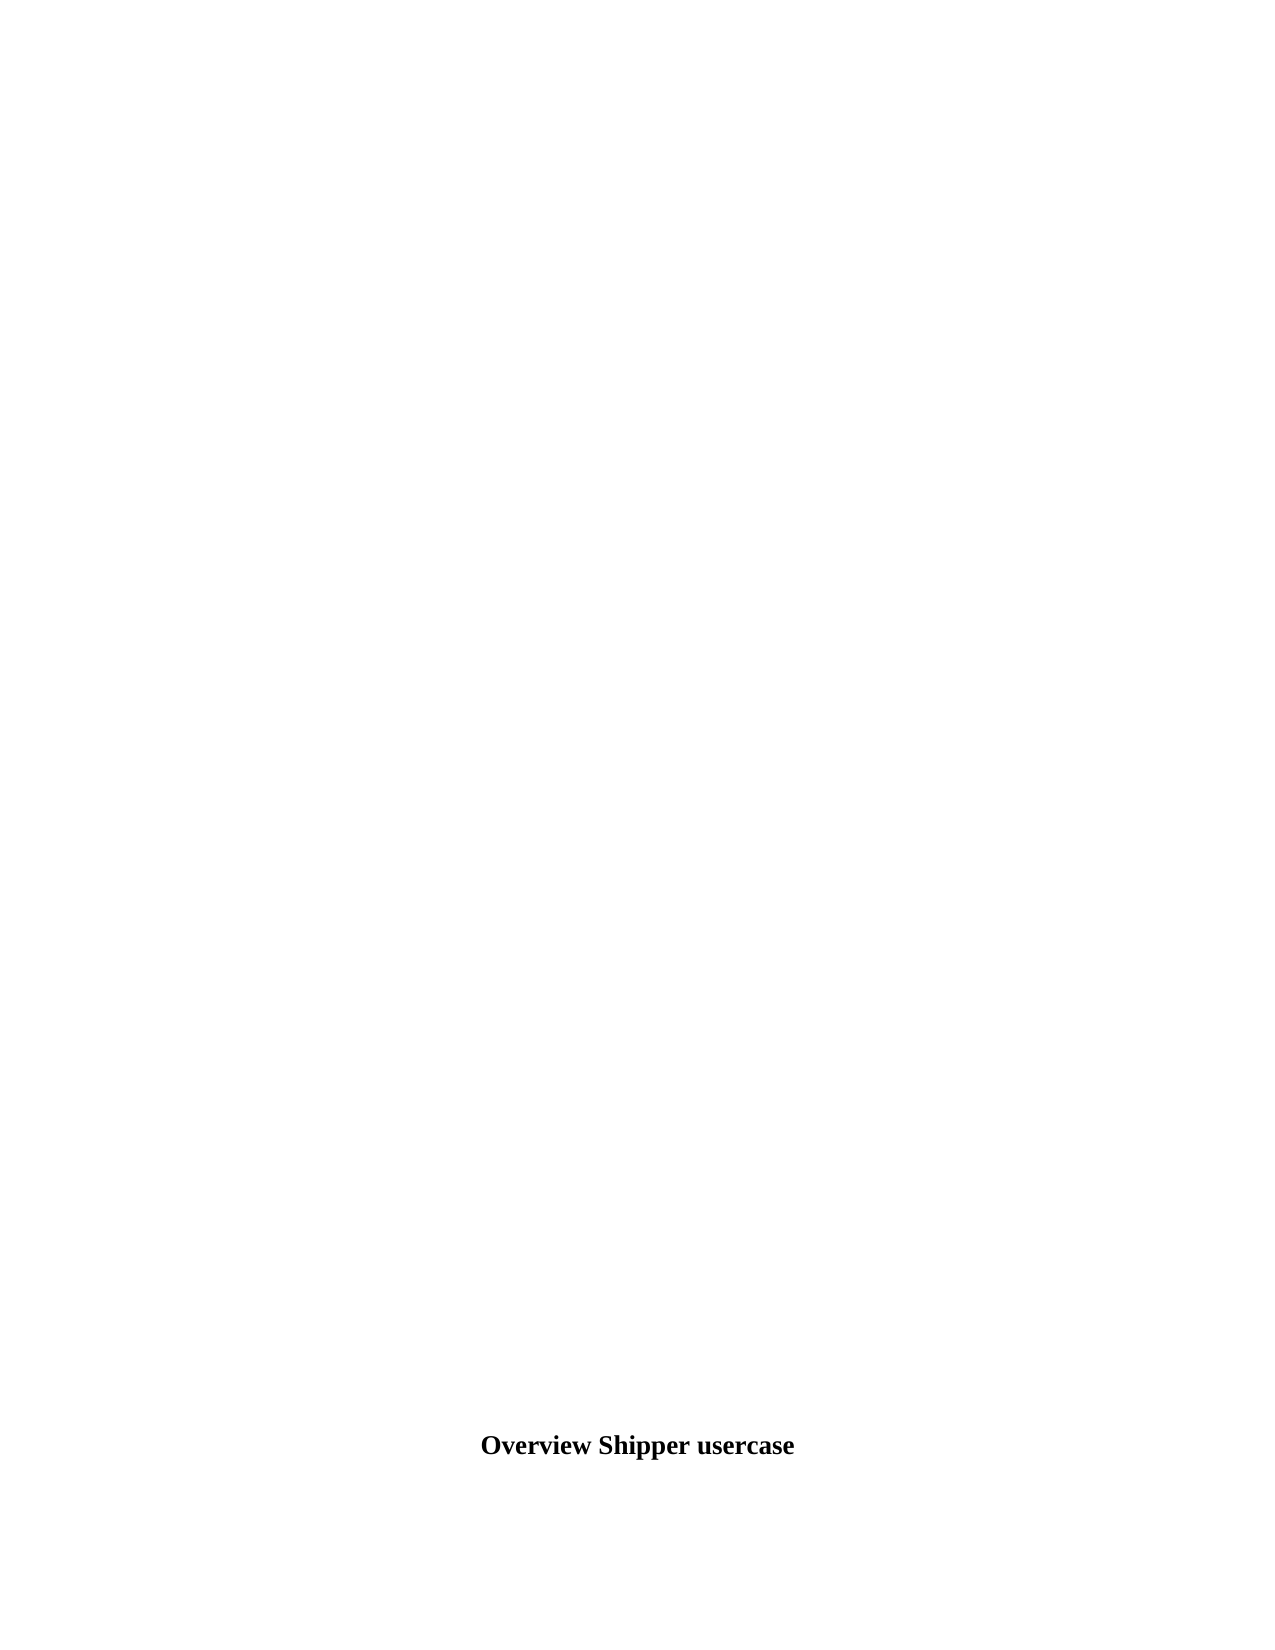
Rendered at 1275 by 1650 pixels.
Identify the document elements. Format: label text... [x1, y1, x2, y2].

text Overview Shipper usercase [150, 1429, 1125, 1460]
